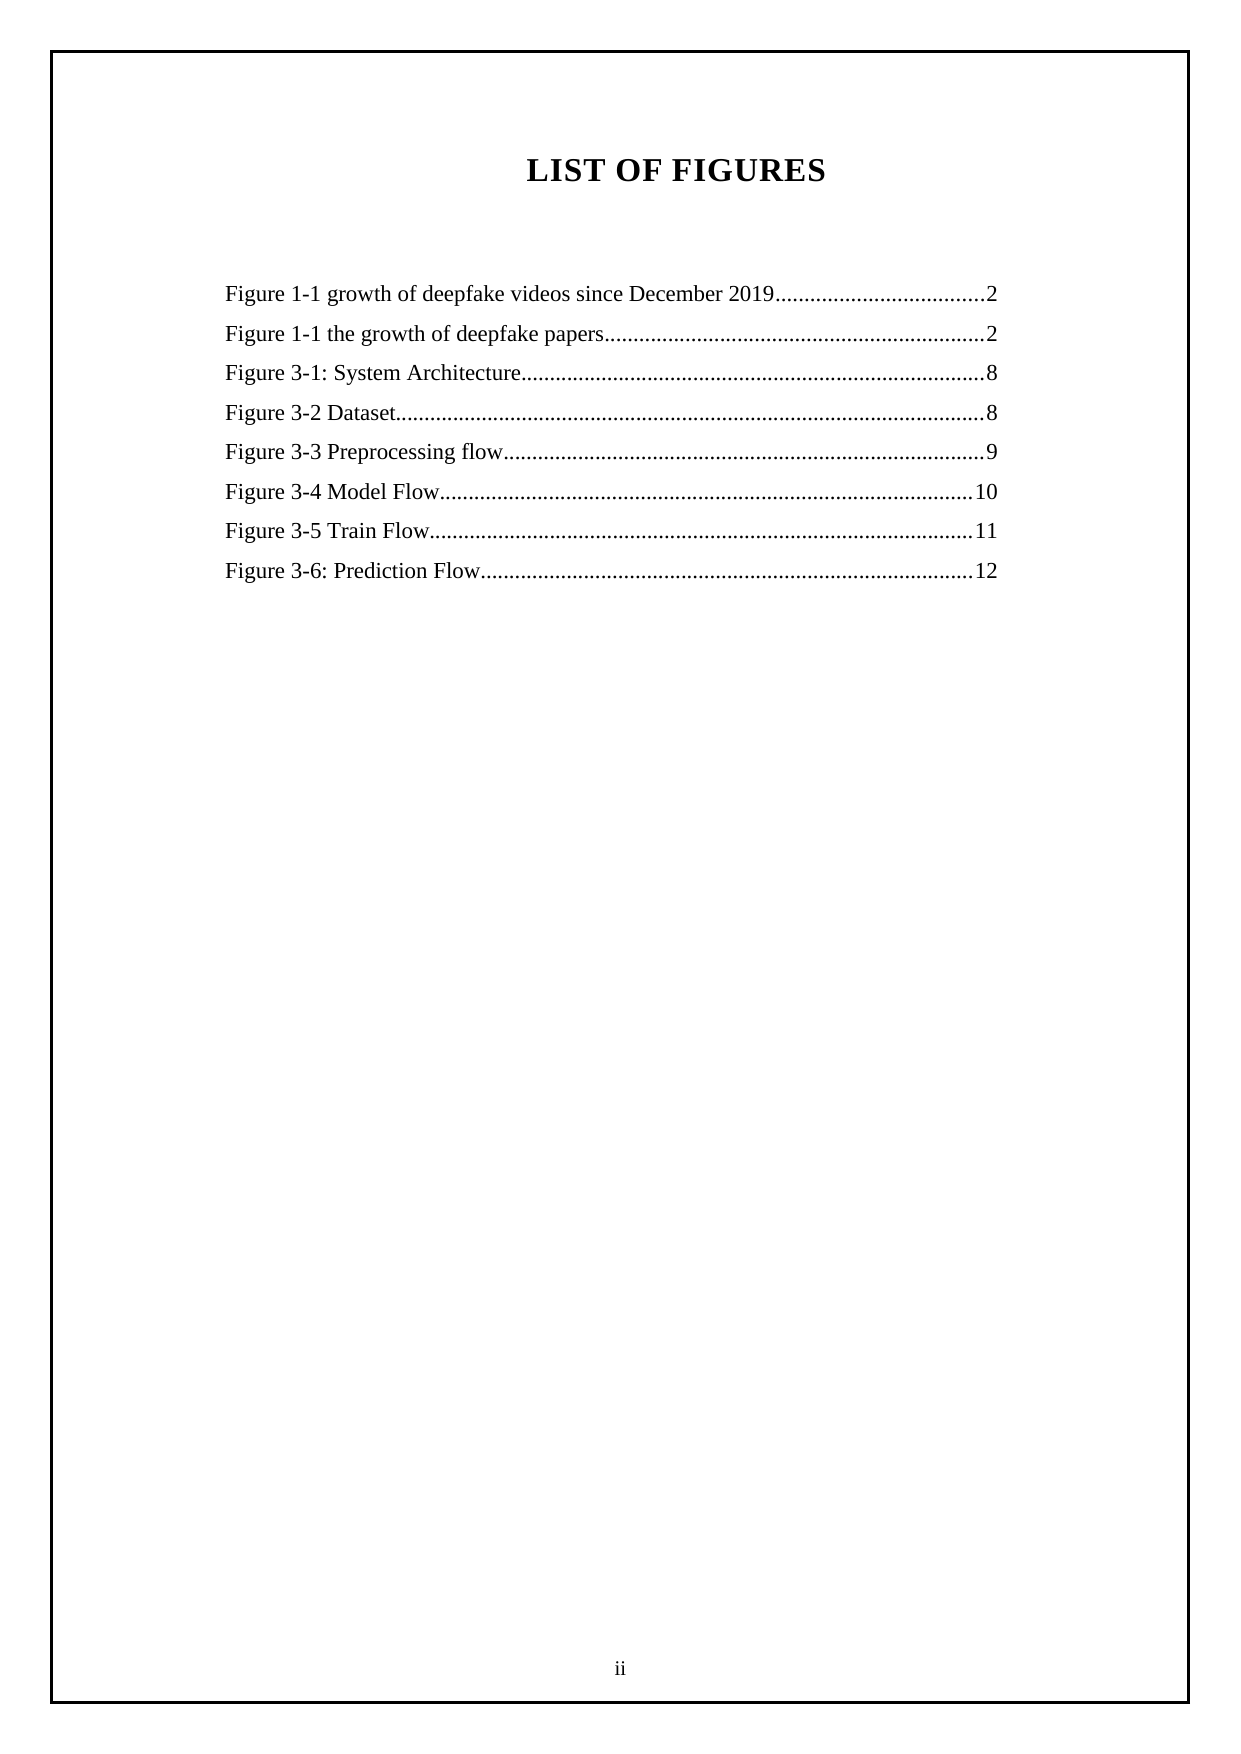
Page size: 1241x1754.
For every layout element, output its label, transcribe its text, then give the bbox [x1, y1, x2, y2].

text Figure ‎1-1 growth of deepfake videos since December 2019 2 [225, 280, 1128, 307]
text List of figures [225, 150, 1128, 188]
text Figure ‎3-4 Model Flow 10 [225, 478, 1128, 504]
text Figure ‎3-1: System Architecture 8 [225, 359, 1128, 386]
text Figure ‎3-6: Prediction Flow 12 [225, 557, 1128, 583]
text Figure ‎3-3 Preprocessing flow 9 [225, 438, 1128, 465]
text Figure ‎3-5 Train Flow 11 [225, 517, 1128, 544]
text Figure ‎3-2 Dataset 8 [225, 399, 1128, 425]
text Figure ‎1-1 the growth of deepfake papers 2 [225, 320, 1128, 346]
